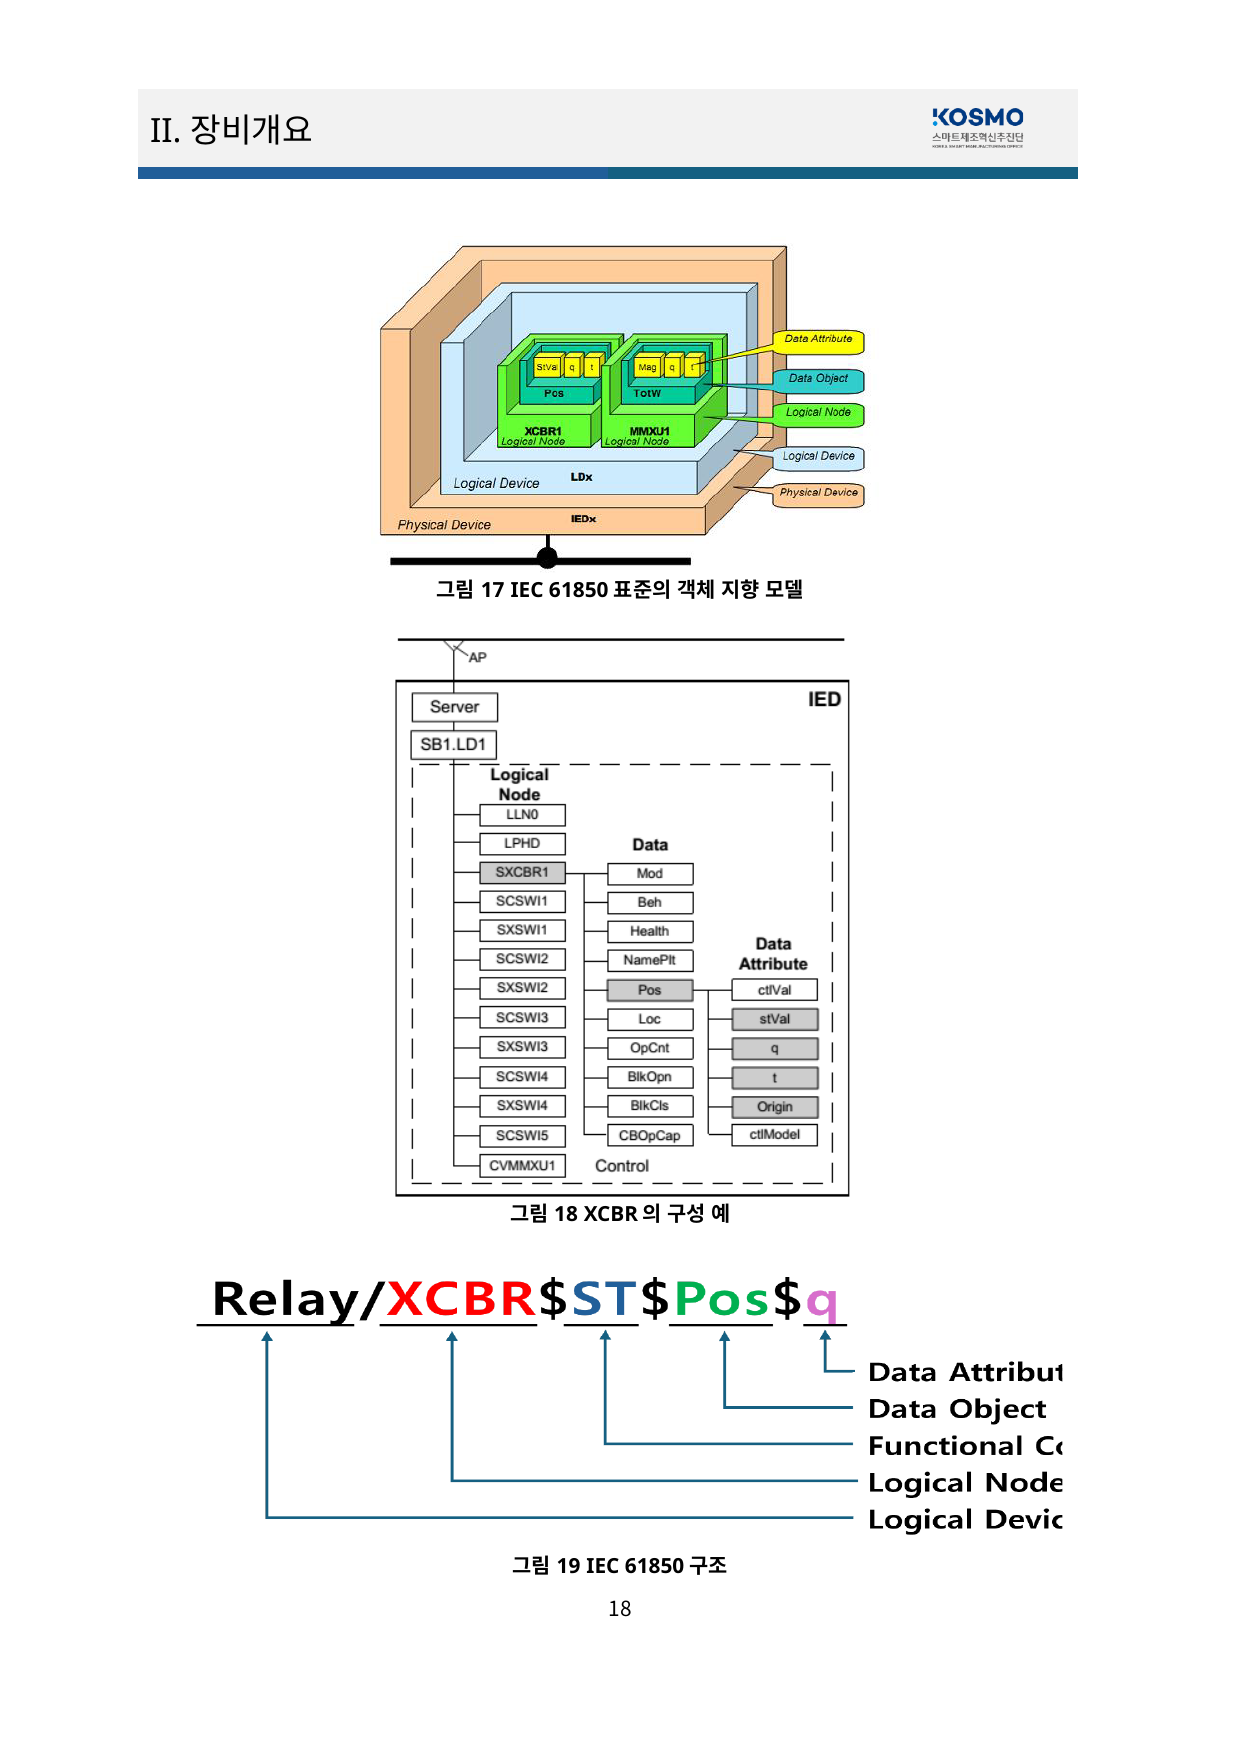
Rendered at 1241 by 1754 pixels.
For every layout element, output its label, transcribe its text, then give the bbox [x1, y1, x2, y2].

picture [177, 1256, 1063, 1550]
picture [373, 631, 867, 1198]
picture [932, 108, 1024, 148]
picture [355, 236, 885, 573]
